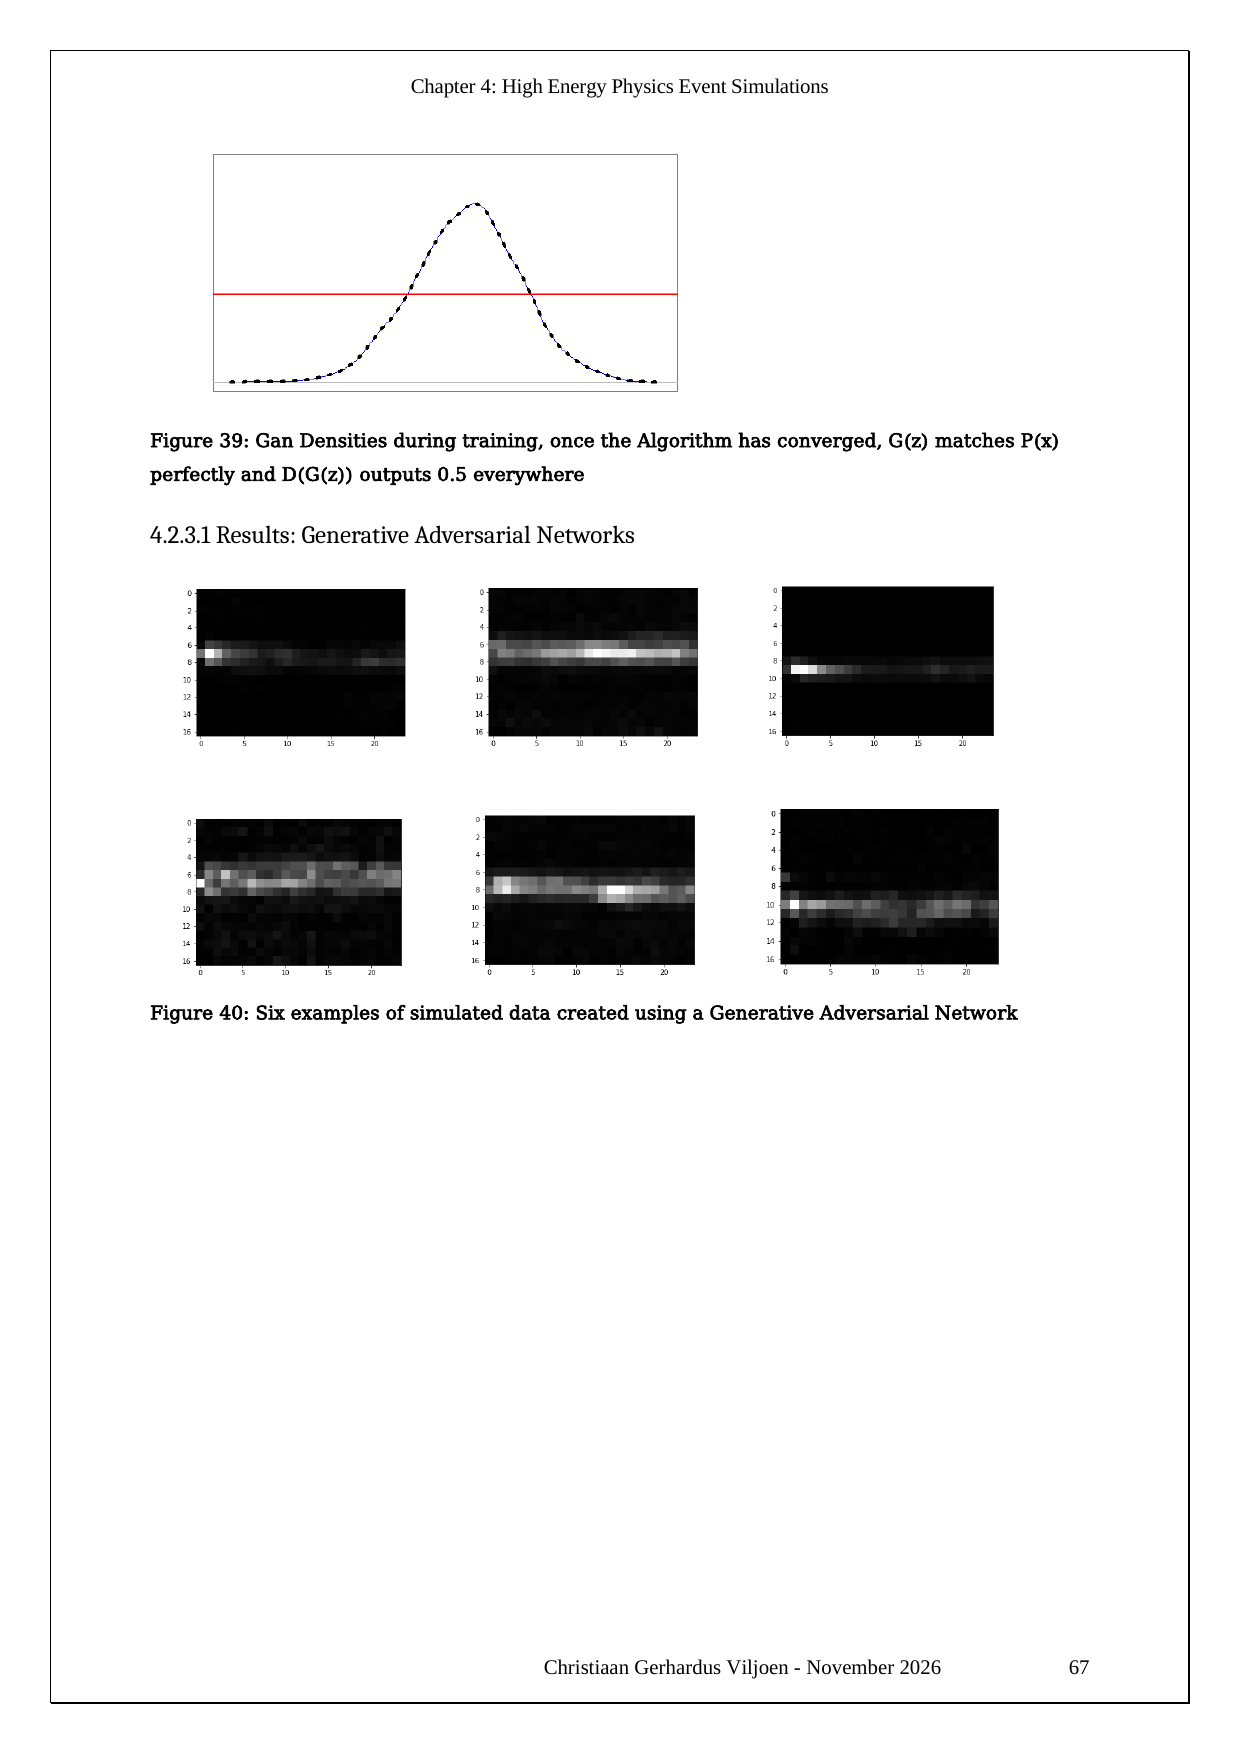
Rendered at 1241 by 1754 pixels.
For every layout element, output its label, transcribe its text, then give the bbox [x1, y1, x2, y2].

picture [150, 785, 1038, 989]
subtitle Results: Generative Adversarial Networks [150, 521, 1089, 550]
picture [150, 150, 710, 416]
picture [150, 562, 1032, 760]
